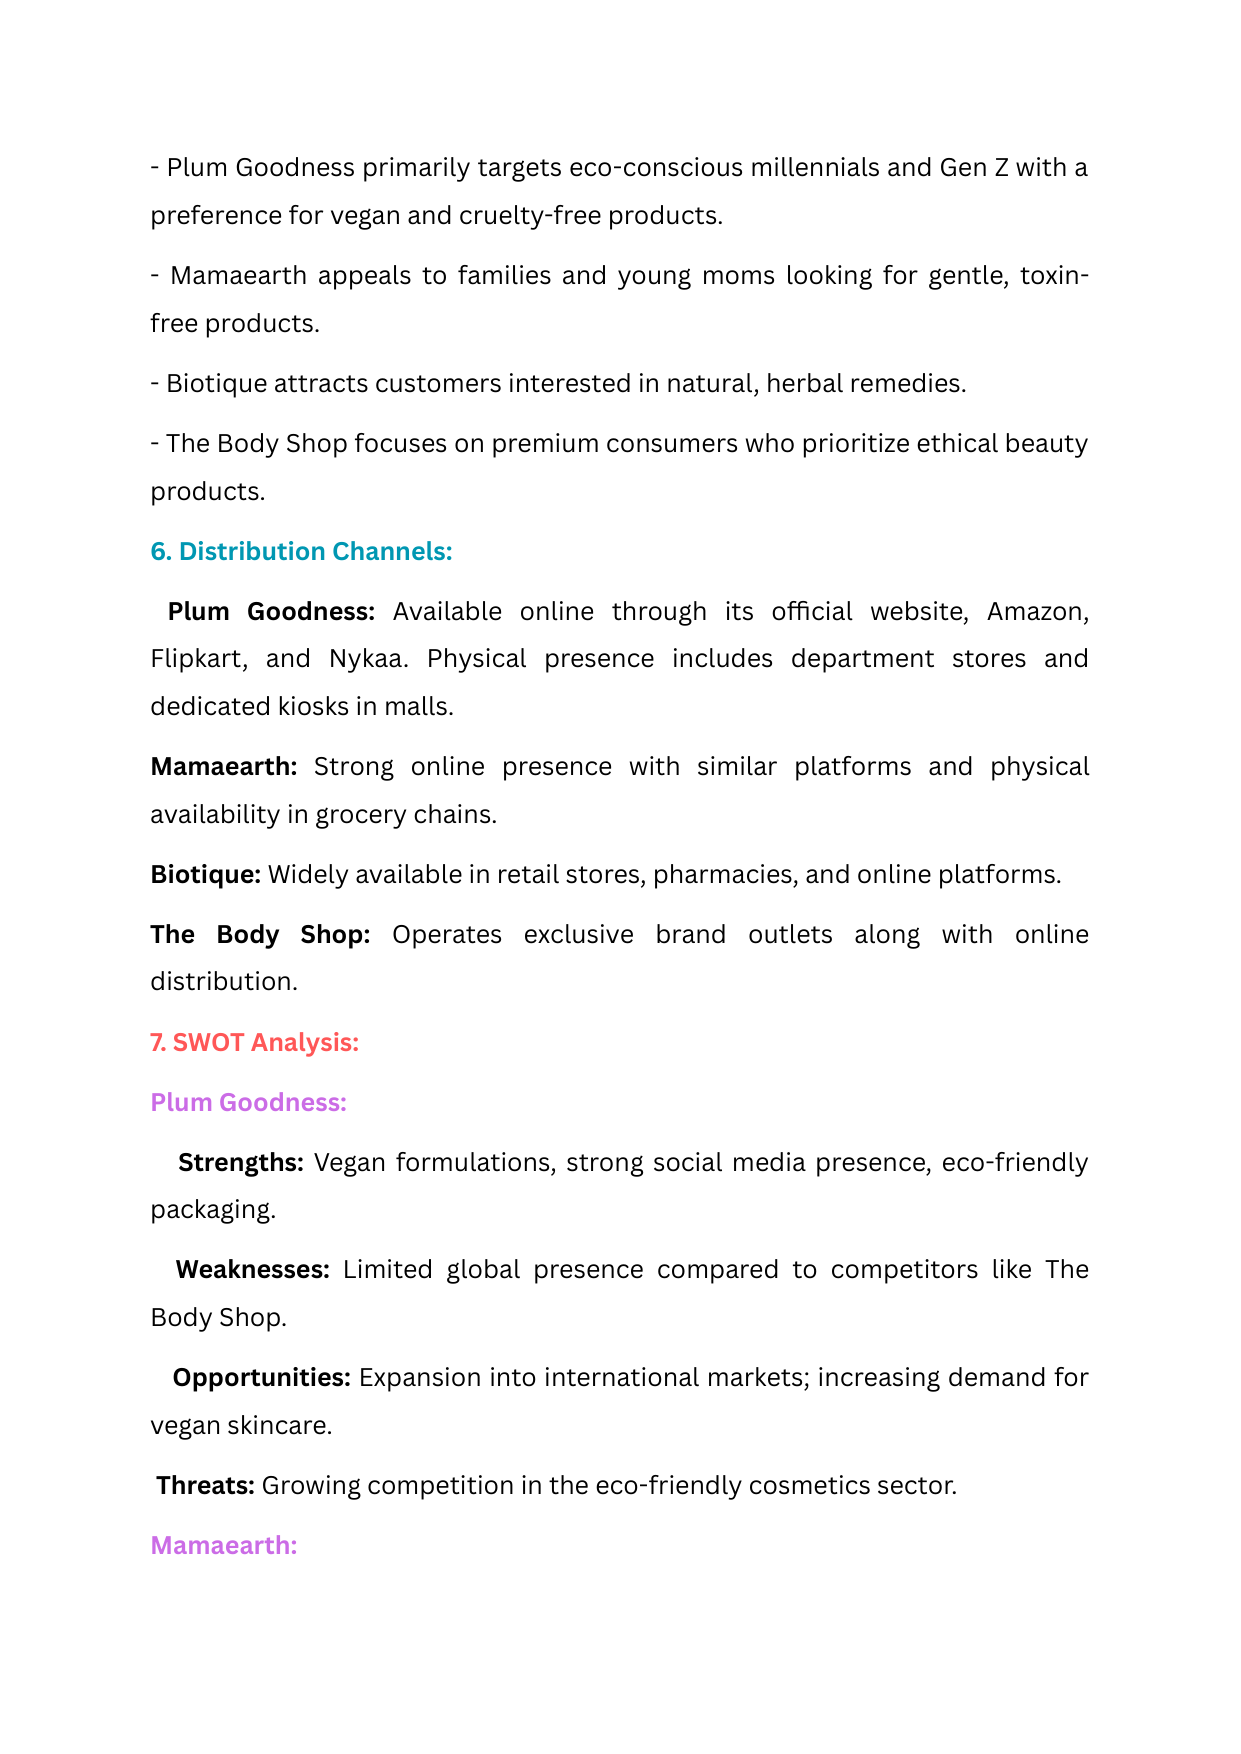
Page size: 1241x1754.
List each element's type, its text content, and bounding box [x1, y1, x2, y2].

text 6. Distribution Channels: [150, 533, 1090, 567]
text Biotique: Widely available in retail stores, pharmacies, and online platforms. [150, 856, 1090, 890]
text Threats: Growing competition in the eco-friendly cosmetics sector. [150, 1467, 1090, 1502]
text Mamaearth: [150, 1528, 1090, 1562]
text 7. SWOT Analysis: [150, 1024, 1090, 1058]
text Plum Goodness: [150, 1084, 1090, 1118]
text The Body Shop: Operates exclusive brand outlets along with online distribution. [150, 916, 1090, 998]
text Strengths: Vegan formulations, strong social media presence, eco-friendly packaging. [150, 1144, 1090, 1226]
text Weaknesses: Limited global presence compared to competitors like The Body Shop. [150, 1252, 1090, 1334]
text Plum Goodness: Available online through its official website, Amazon, Flipkart, and Nykaa. Physical presence includes department stores and dedicated kiosks in malls. [150, 593, 1090, 723]
text - Biotique attracts customers interested in natural, herbal remedies. [150, 365, 1090, 399]
text - The Body Shop focuses on premium consumers who prioritize ethical beauty products. [150, 426, 1090, 507]
text - Mamaearth appeals to families and young moms looking for gentle, toxin-free products. [150, 258, 1090, 339]
text Mamaearth: Strong online presence with similar platforms and physical availability in grocery chains. [150, 749, 1090, 830]
text Opportunities: Expansion into international markets; increasing demand for vegan skincare. [150, 1360, 1090, 1441]
text - Plum Goodness primarily targets eco-conscious millennials and Gen Z with a preference for vegan and cruelty-free products. [150, 150, 1090, 232]
